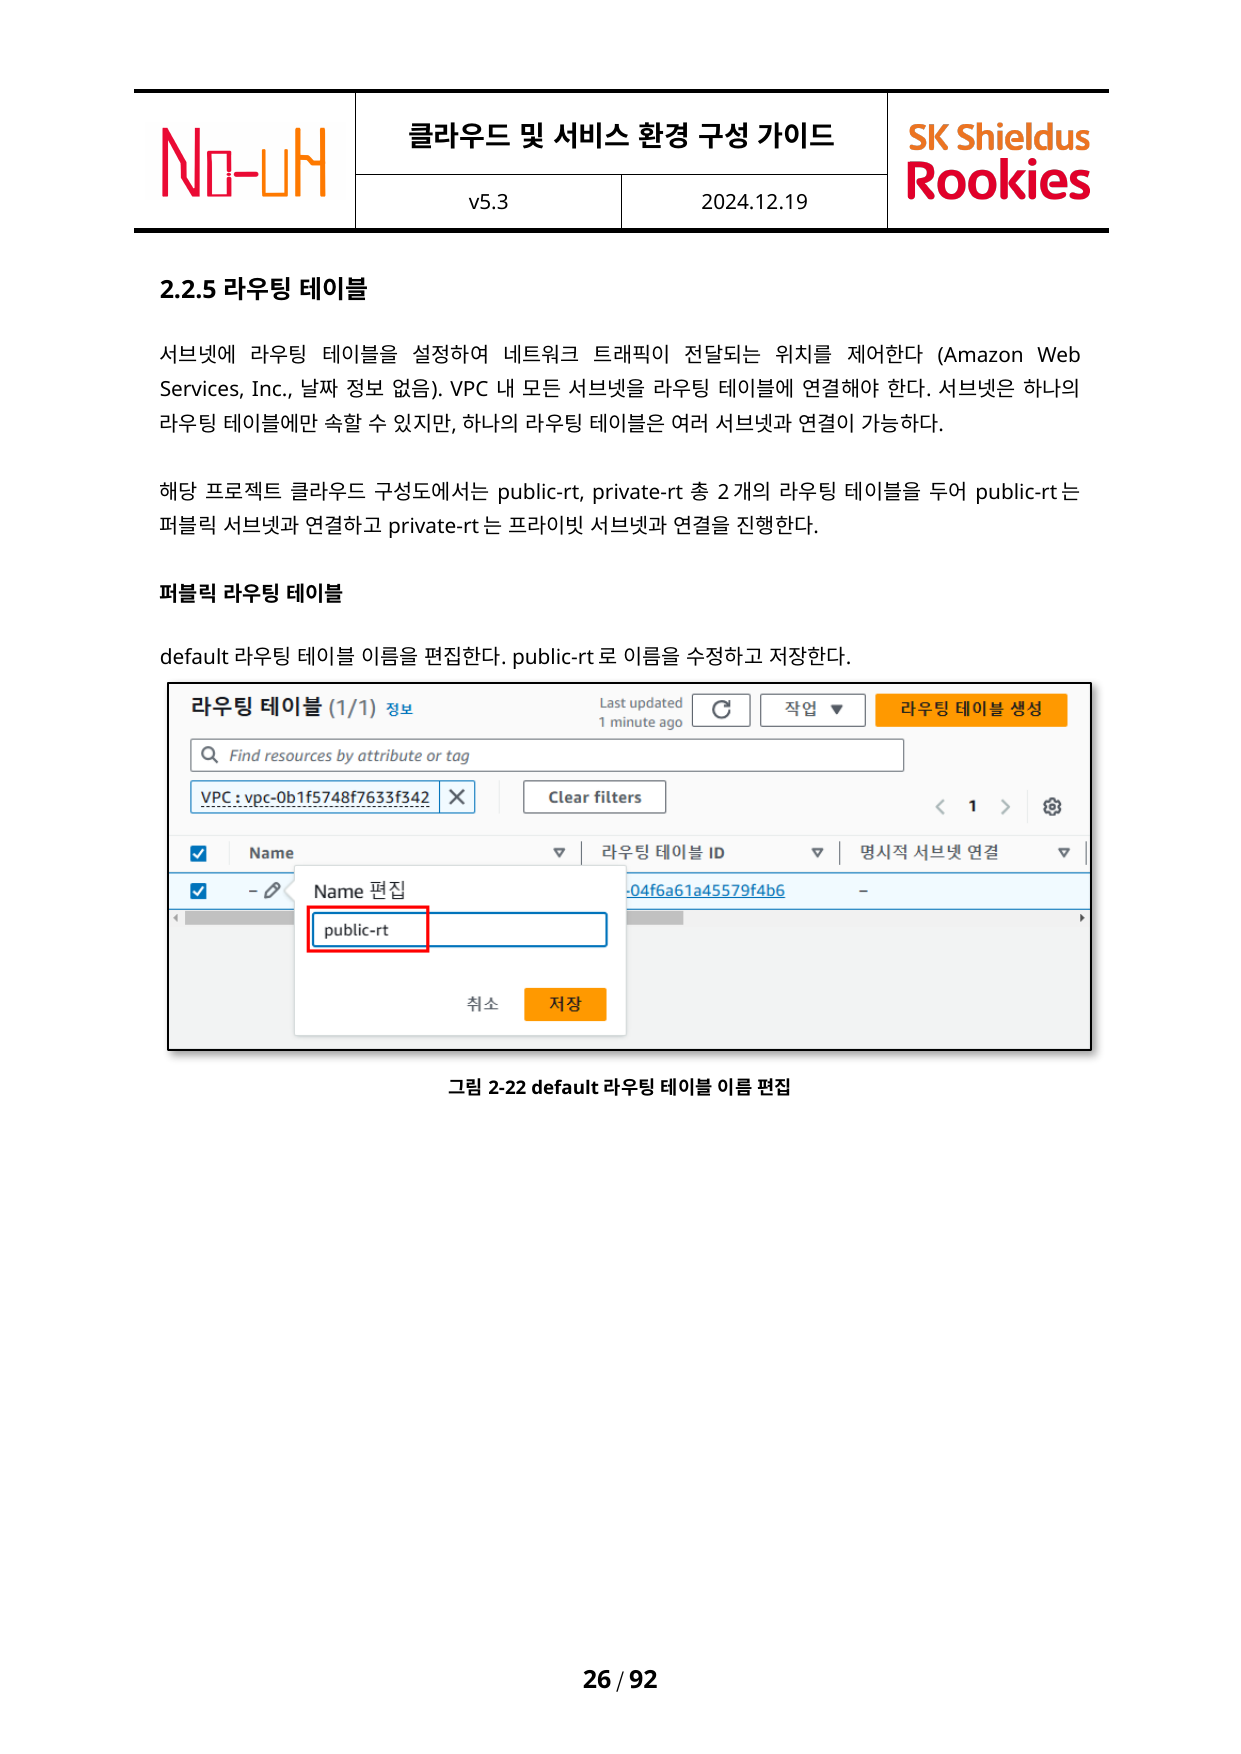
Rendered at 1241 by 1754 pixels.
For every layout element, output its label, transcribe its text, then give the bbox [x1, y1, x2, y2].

subtitle 퍼블릭 라우팅 테이블 [159, 577, 1081, 607]
text 해당 프로젝트 클라우드 구성도에서는 public-rt, private-rt 총 2개의 라우팅 테이블을 두어 public-rt는 퍼블릭 서브넷과 연결하고 private-rt는 프라이빗 서브넷과 연결을 진행한다. [159, 475, 1081, 540]
subtitle 2.2.5 라우팅 테이블 [159, 269, 1081, 306]
picture [169, 684, 1090, 1049]
text default 라우팅 테이블 이름을 편집한다. public-rt로 이름을 수정하고 저장한다. [159, 640, 1081, 670]
picture [906, 118, 1090, 204]
picture [145, 122, 347, 200]
text 서브넷에 라우팅 테이블을 설정하여 네트워크 트래픽이 전달되는 위치를 제어한다. VPC 내 모든 서브넷을 라우팅 테이블에 연결해야 한다. 서브넷은 하나의 라우팅 테이블에만 속할 수 있지만, 하나의 라우팅 테이블은 여러 서브넷과 연결이 가능하다. [159, 338, 1081, 438]
